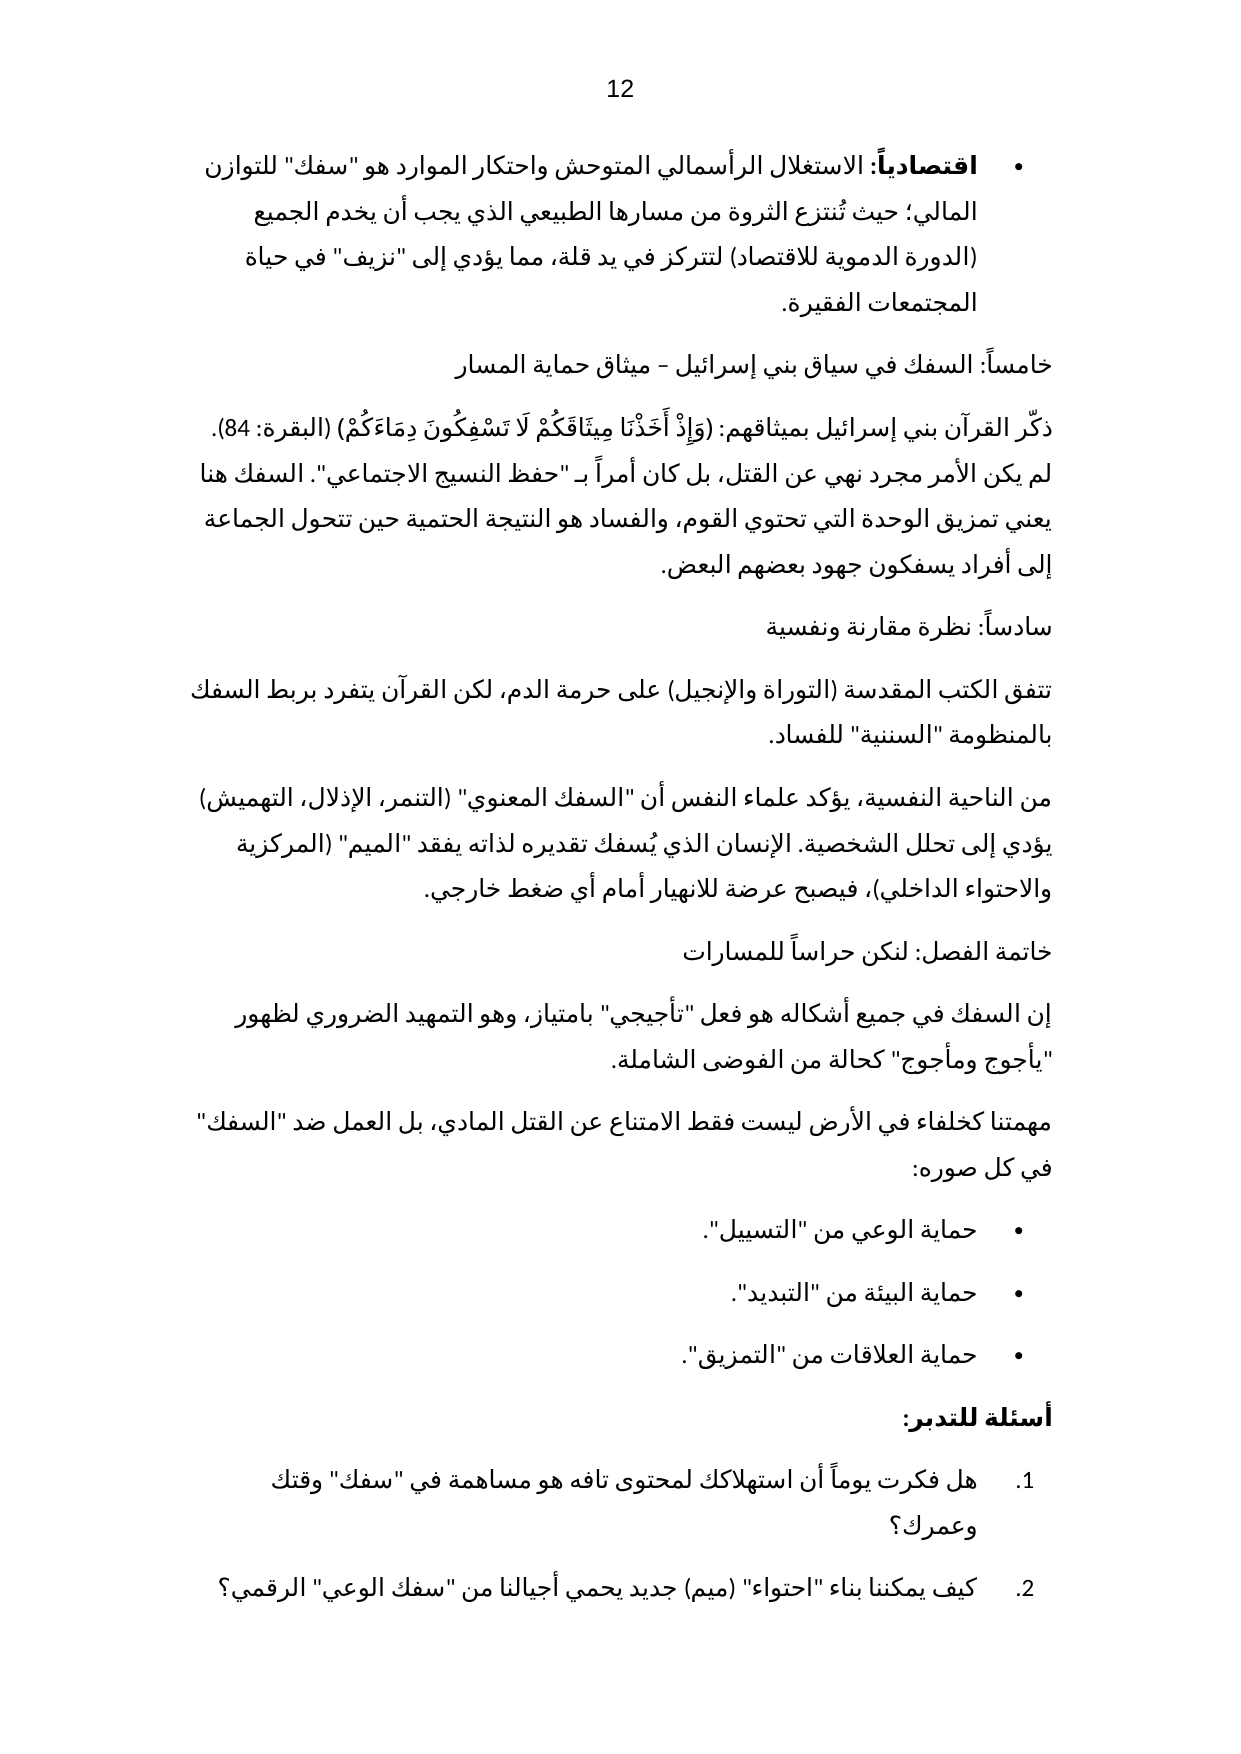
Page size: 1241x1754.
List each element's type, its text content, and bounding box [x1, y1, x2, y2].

text خامساً: السفك في سياق بني إسرائيل – ميثاق حماية المسار [187, 349, 1053, 380]
list حماية العلاقات من "التمزيق". [187, 1339, 1015, 1370]
text إن السفك في جميع أشكاله هو فعل "تأجيجي" بامتياز، وهو التمهيد الضروري لظهور "يأجوج ومأجوج" كحالة من الفوضى الشاملة. [187, 998, 1053, 1074]
text مهمتنا كخلفاء في الأرض ليست فقط الامتناع عن القتل المادي، بل العمل ضد "السفك" في كل صوره: [187, 1106, 1053, 1183]
text تتفق الكتب المقدسة (التوراة والإنجيل) على حرمة الدم، لكن القرآن يتفرد بربط السفك بالمنظومة "السننية" للفساد. [187, 674, 1053, 750]
list اقتصادياً: الاستغلال الرأسمالي المتوحش واحتكار الموارد هو "سفك" للتوازن المالي؛ حيث تُنتزع الثروة من مسارها الطبيعي الذي يجب أن يخدم الجميع (الدورة الدموية للاقتصاد) لتتركز في يد قلة، مما يؤدي إلى "نزيف" في حياة المجتمعات الفقيرة. [187, 150, 1015, 318]
list حماية البيئة من "التبديد". [187, 1277, 1015, 1307]
text ذكّر القرآن بني إسرائيل بميثاقهم: ﴿وَإِذْ أَخَذْنَا مِيثَاقَكُمْ لَا تَسْفِكُونَ دِمَاءَكُمْ﴾ (البقرة: 84). لم يكن الأمر مجرد نهي عن القتل، بل كان أمراً بـ "حفظ النسيج الاجتماعي". السفك هنا يعني تمزيق الوحدة التي تحتوي القوم، والفساد هو النتيجة الحتمية حين تتحول الجماعة إلى أفراد يسفكون جهود بعضهم البعض. [187, 412, 1053, 580]
text أسئلة للتدبر: [187, 1402, 1053, 1432]
text خاتمة الفصل: لنكن حراساً للمسارات [187, 936, 1053, 966]
text من الناحية النفسية، يؤكد علماء النفس أن "السفك المعنوي" (التنمر، الإذلال، التهميش) يؤدي إلى تحلل الشخصية. الإنسان الذي يُسفك تقديره لذاته يفقد "الميم" (المركزية والاحتواء الداخلي)، فيصبح عرضة للانهيار أمام أي ضغط خارجي. [187, 782, 1053, 904]
list كيف يمكننا بناء "احتواء" (ميم) جديد يحمي أجيالنا من "سفك الوعي" الرقمي؟ [187, 1572, 1015, 1603]
list هل فكرت يوماً أن استهلاكك لمحتوى تافه هو مساهمة في "سفك" وقتك وعمرك؟ [187, 1464, 1015, 1540]
list حماية الوعي من "التسييل". [187, 1214, 1015, 1245]
text سادساً: نظرة مقارنة ونفسية [187, 612, 1053, 642]
